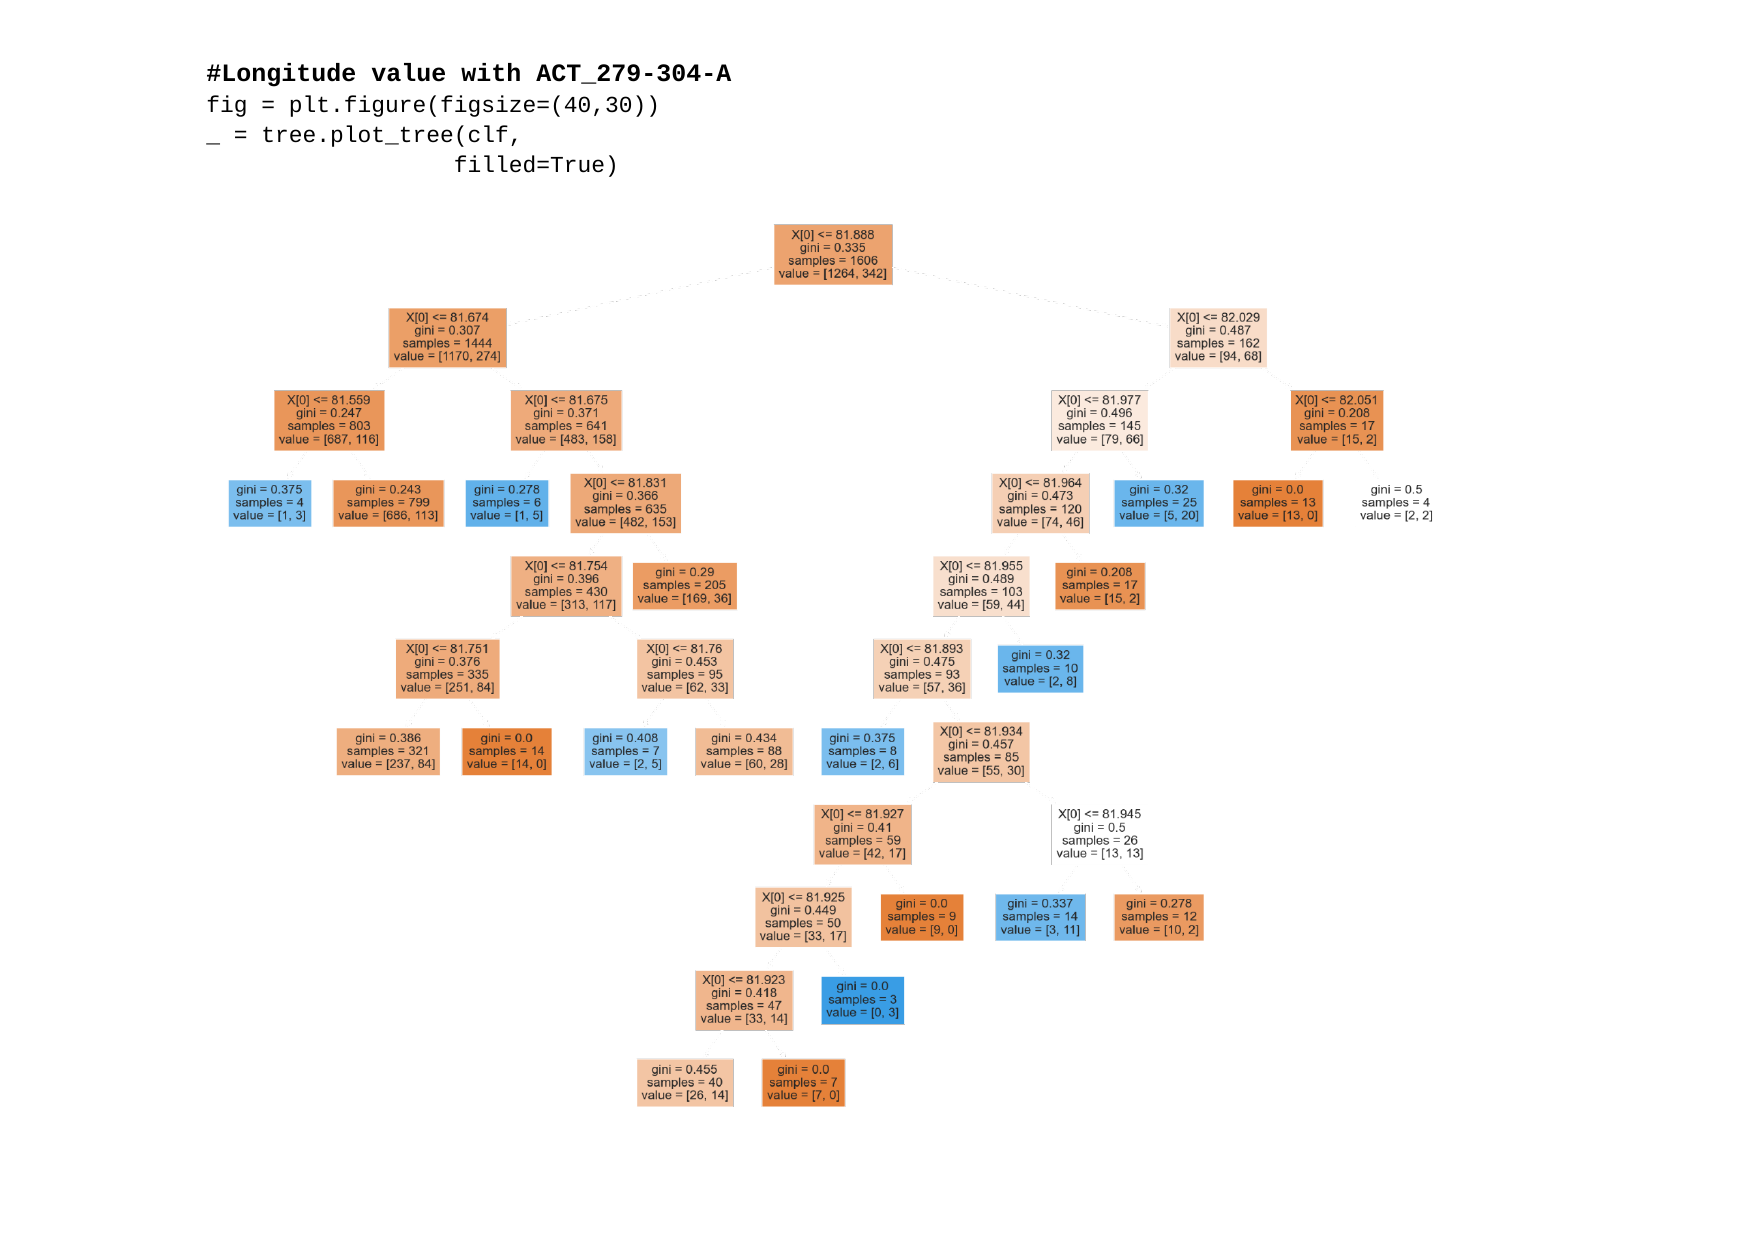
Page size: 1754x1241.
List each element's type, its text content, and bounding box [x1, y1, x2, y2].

picture [206, 210, 1459, 1128]
text fig = plt.figure(figsize=(40,30)) [206, 89, 1716, 119]
text _ = tree.plot_tree(clf, [206, 119, 1716, 149]
text filled=True) [206, 149, 1716, 180]
text #Longitude value with ACT_279-304-A [206, 58, 1716, 89]
